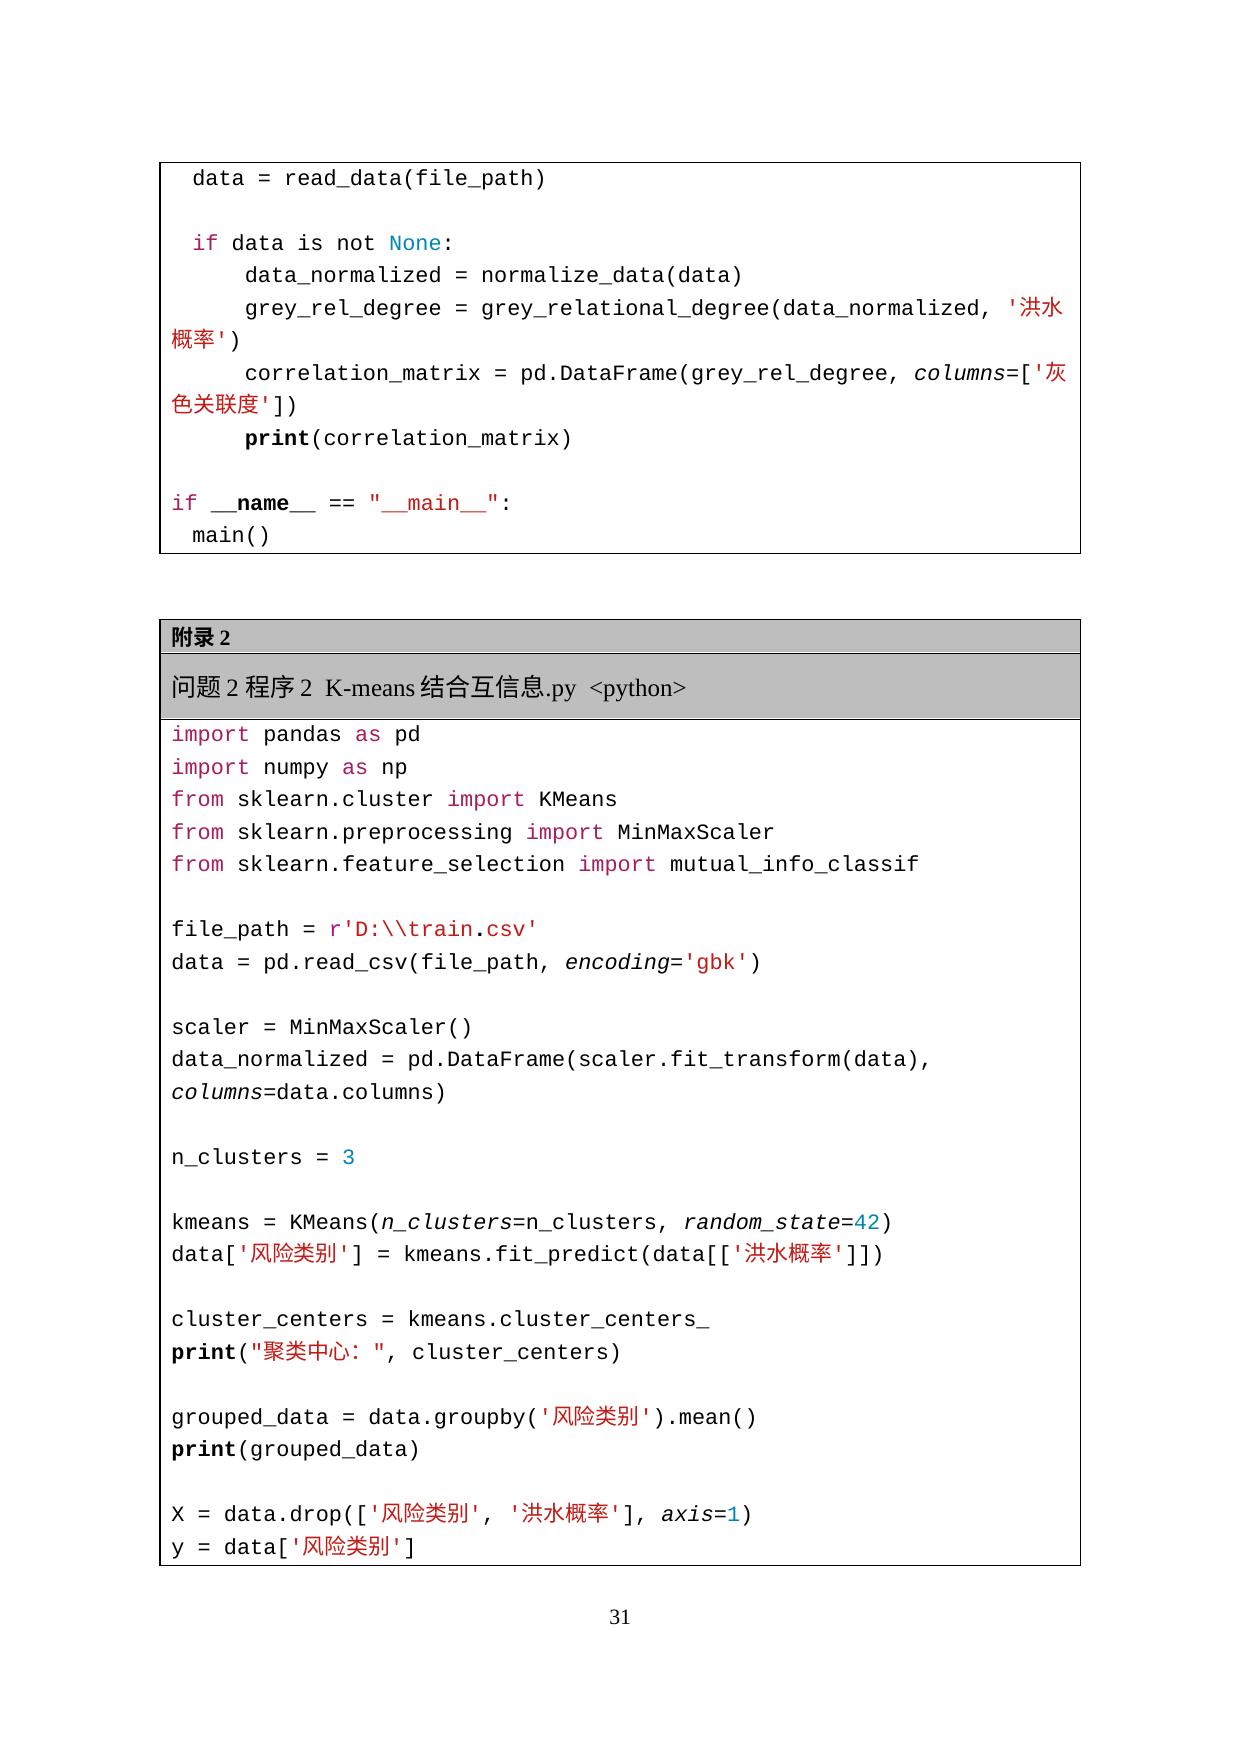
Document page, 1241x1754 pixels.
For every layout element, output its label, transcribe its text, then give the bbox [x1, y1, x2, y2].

table_header 附录2 [161, 620, 1080, 652]
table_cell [161, 720, 1080, 1564]
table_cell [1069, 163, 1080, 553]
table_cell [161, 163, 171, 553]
table_cell 问题2 程序2 K-means结合互信息.py <python> [161, 654, 1080, 718]
